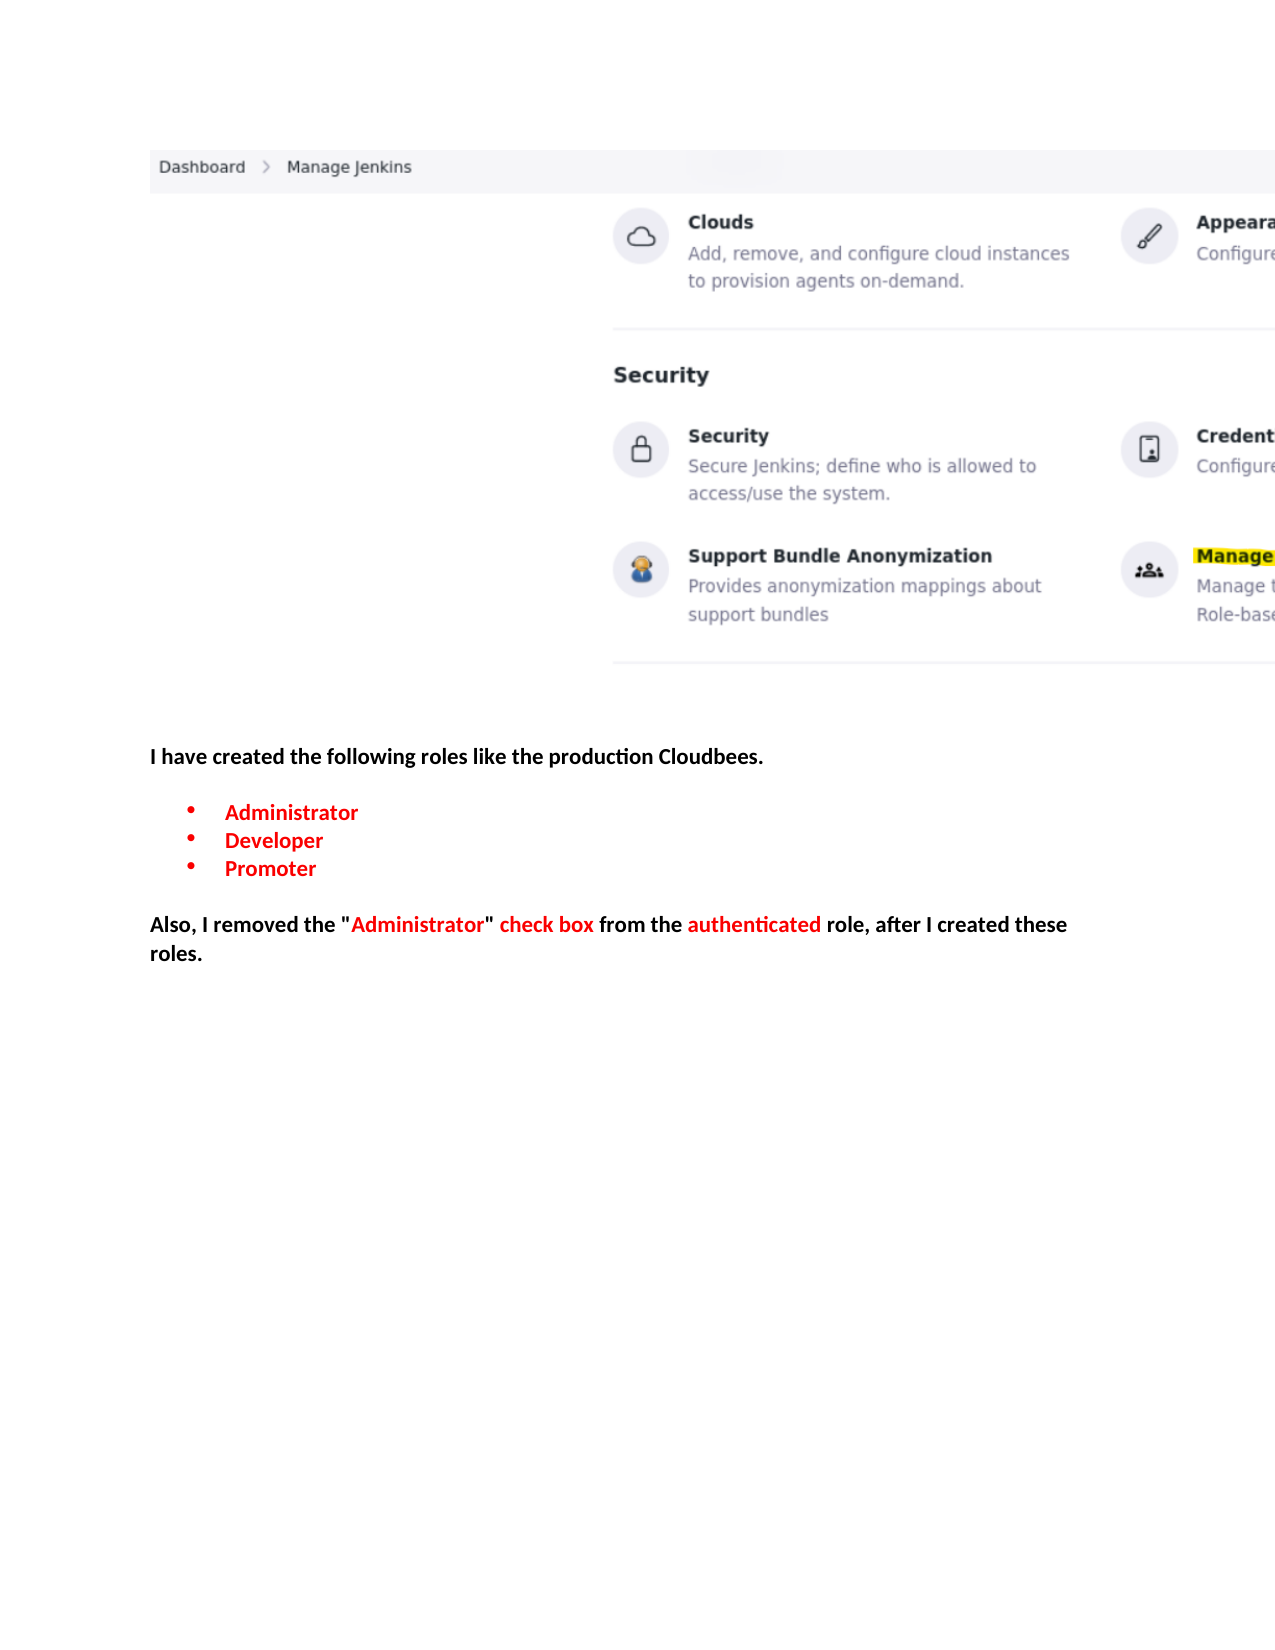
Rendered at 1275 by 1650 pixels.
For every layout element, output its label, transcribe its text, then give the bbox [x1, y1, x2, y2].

list Developer [187, 827, 1125, 854]
text I have created the following roles like the production Cloudbees. [150, 742, 1125, 771]
picture [150, 150, 1275, 687]
list Promoter [187, 854, 1125, 883]
list Administrator [187, 798, 1125, 827]
text Also, I removed the "Administrator" check box from the authenticated role, after I created these roles. [150, 911, 1125, 967]
